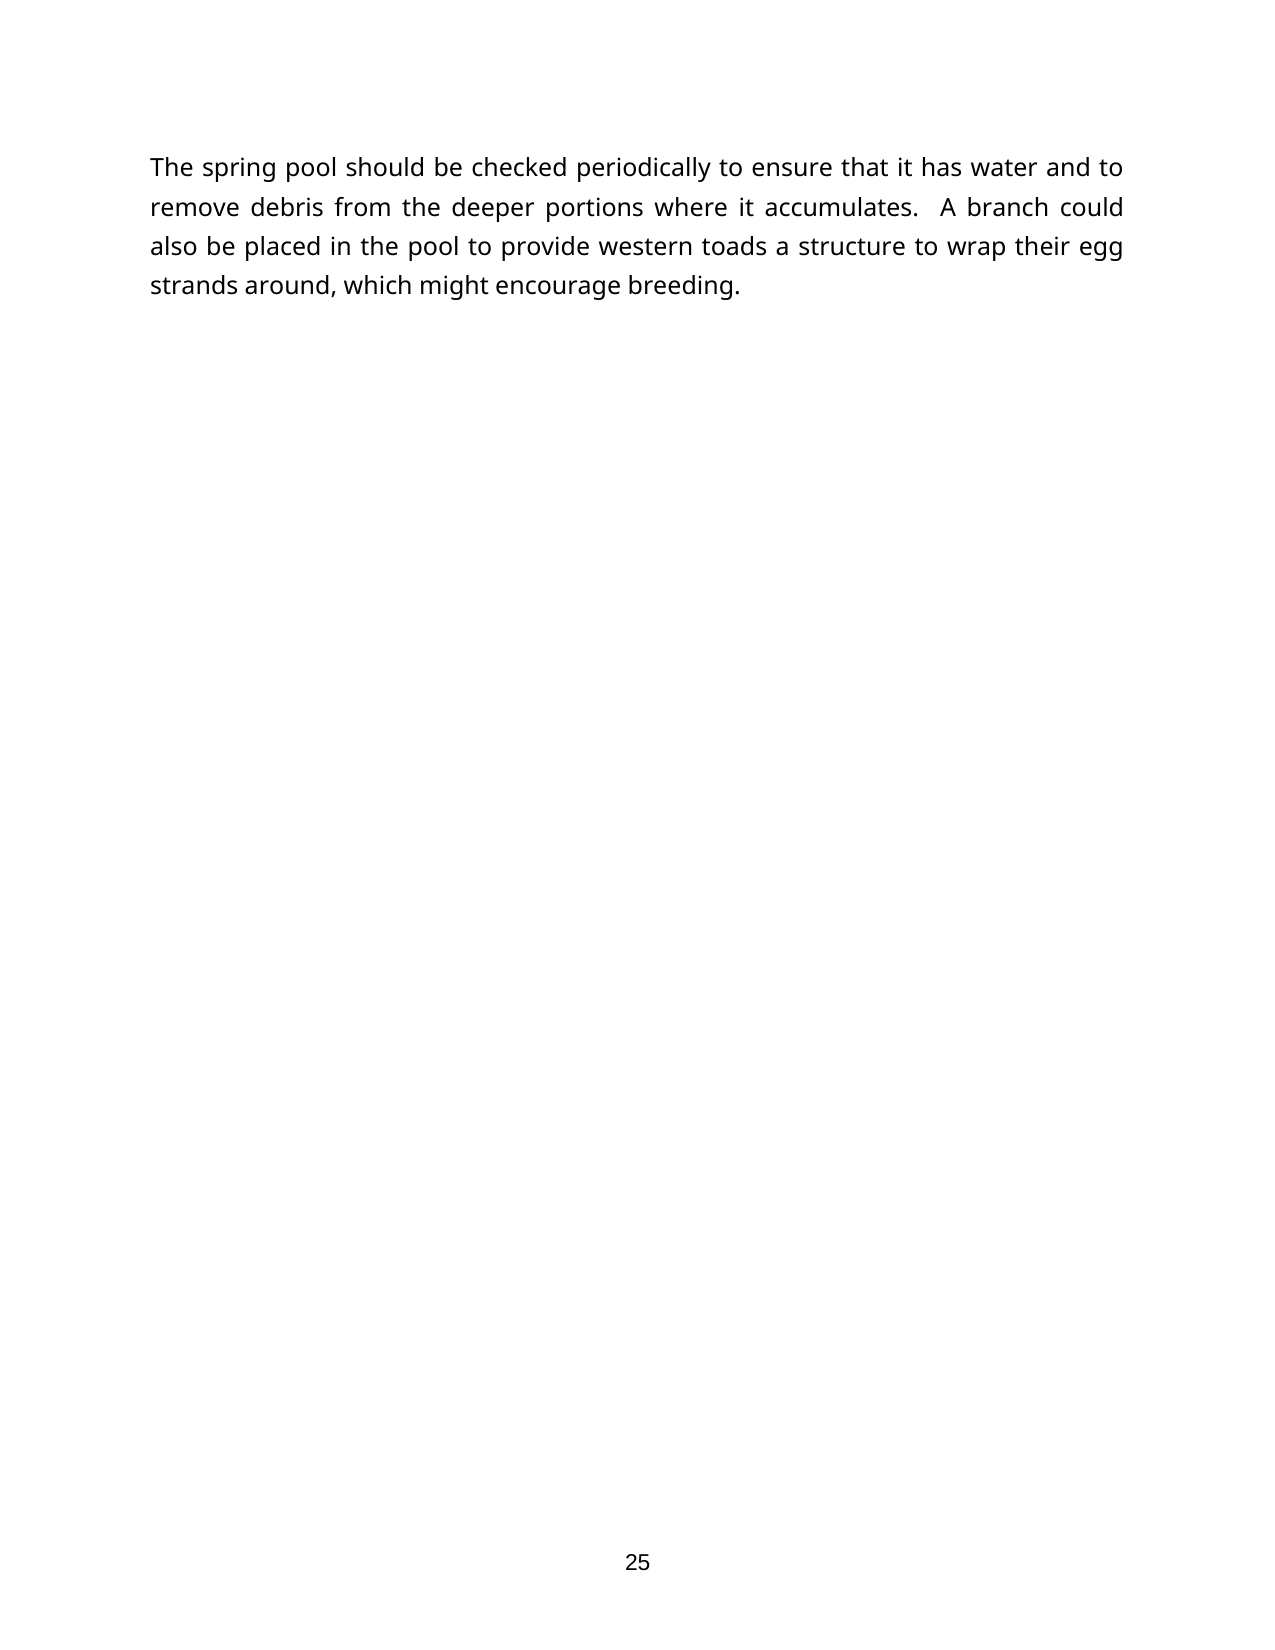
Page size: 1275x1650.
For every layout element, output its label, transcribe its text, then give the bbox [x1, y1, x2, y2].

text The spring pool should be checked periodically to ensure that it has water and to remove debris from the deeper portions where it accumulates. A branch could also be placed in the pool to provide western toads a structure to wrap their egg strands around, which might encourage breeding. [150, 150, 1125, 302]
